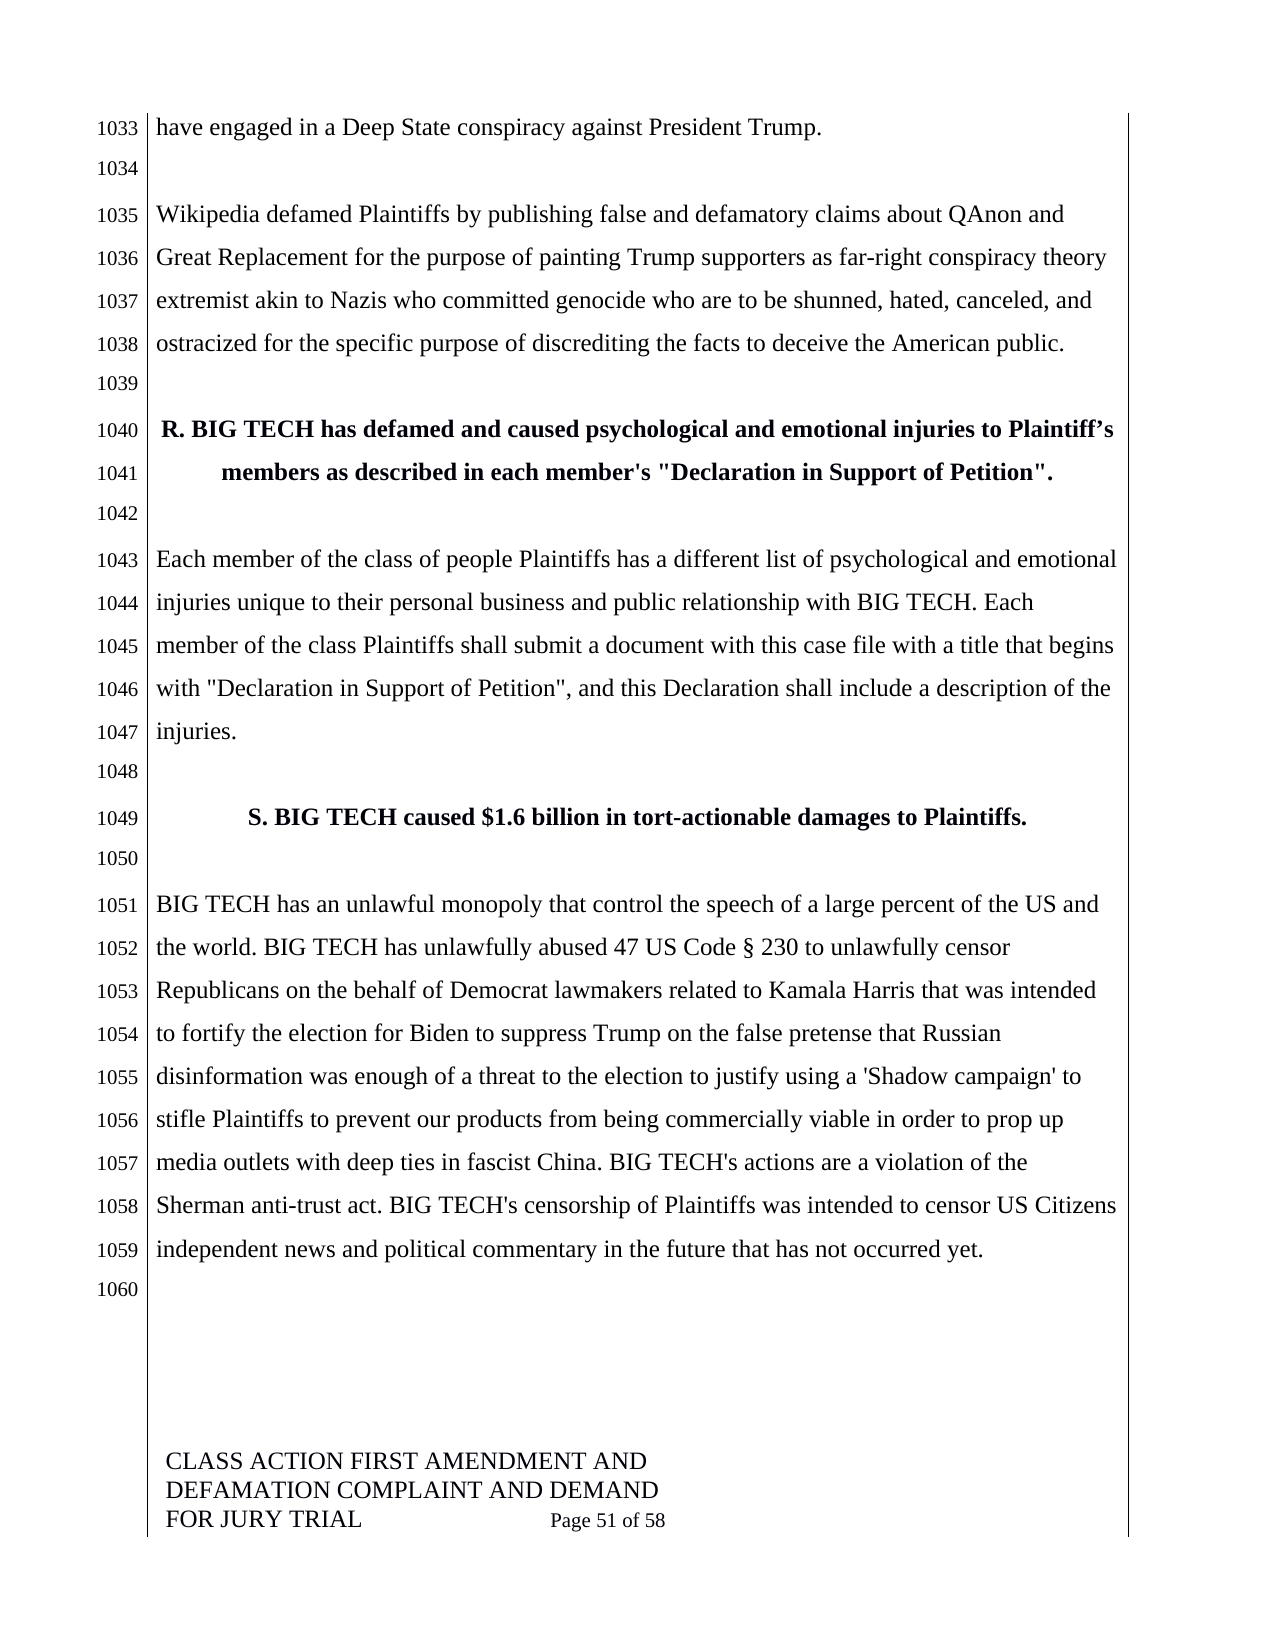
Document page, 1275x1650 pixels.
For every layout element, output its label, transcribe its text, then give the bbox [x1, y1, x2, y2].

text BIG TECH has an unlawful monopoly that control the speech of a large percent of the US and the world. BIG TECH has unlawfully abused 47 US Code § 230 to unlawfully censor Republicans on the behalf of Democrat lawmakers related to Kamala Harris that was intended to fortify the election for Biden to suppress Trump on the false pretense that Russian disinformation was enough of a threat to the election to justify using a 'Shadow campaign' to stifle Plaintiffs to prevent our products from being commercially viable in order to prop up media outlets with deep ties in fascist China. BIG TECH's actions are a violation of the Sherman anti-trust act. BIG TECH's censorship of Plaintiffs was intended to censor US Citizens independent news and political commentary in the future that has not occurred yet. [156, 889, 1119, 1262]
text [156, 112, 1119, 141]
text Each member of the class of people Plaintiffs has a different list of psychological and emotional injuries unique to their personal business and public relationship with BIG TECH. Each member of the class Plaintiffs shall submit a document with this case file with a title that begins with "Declaration in Support of Petition", and this Declaration shall include a description of the injuries. [156, 544, 1119, 745]
text Wikipedia defamed Plaintiffs by publishing false and defamatory claims about QAnon and Great Replacement for the purpose of painting Trump supporters as far-right conspiracy theory extremist akin to Nazis who committed genocide who are to be shunned, hated, canceled, and ostracized for the specific purpose of discrediting the facts to deceive the American public. [156, 199, 1119, 357]
subtitle S. BIG TECH caused $1.6 billion in tort-actionable damages to Plaintiffs. [156, 802, 1119, 831]
subtitle R. BIG TECH has defamed and caused psychological and emotional injuries to Plaintiff’s members as described in each member's "Declaration in Support of Petition". [156, 414, 1119, 486]
